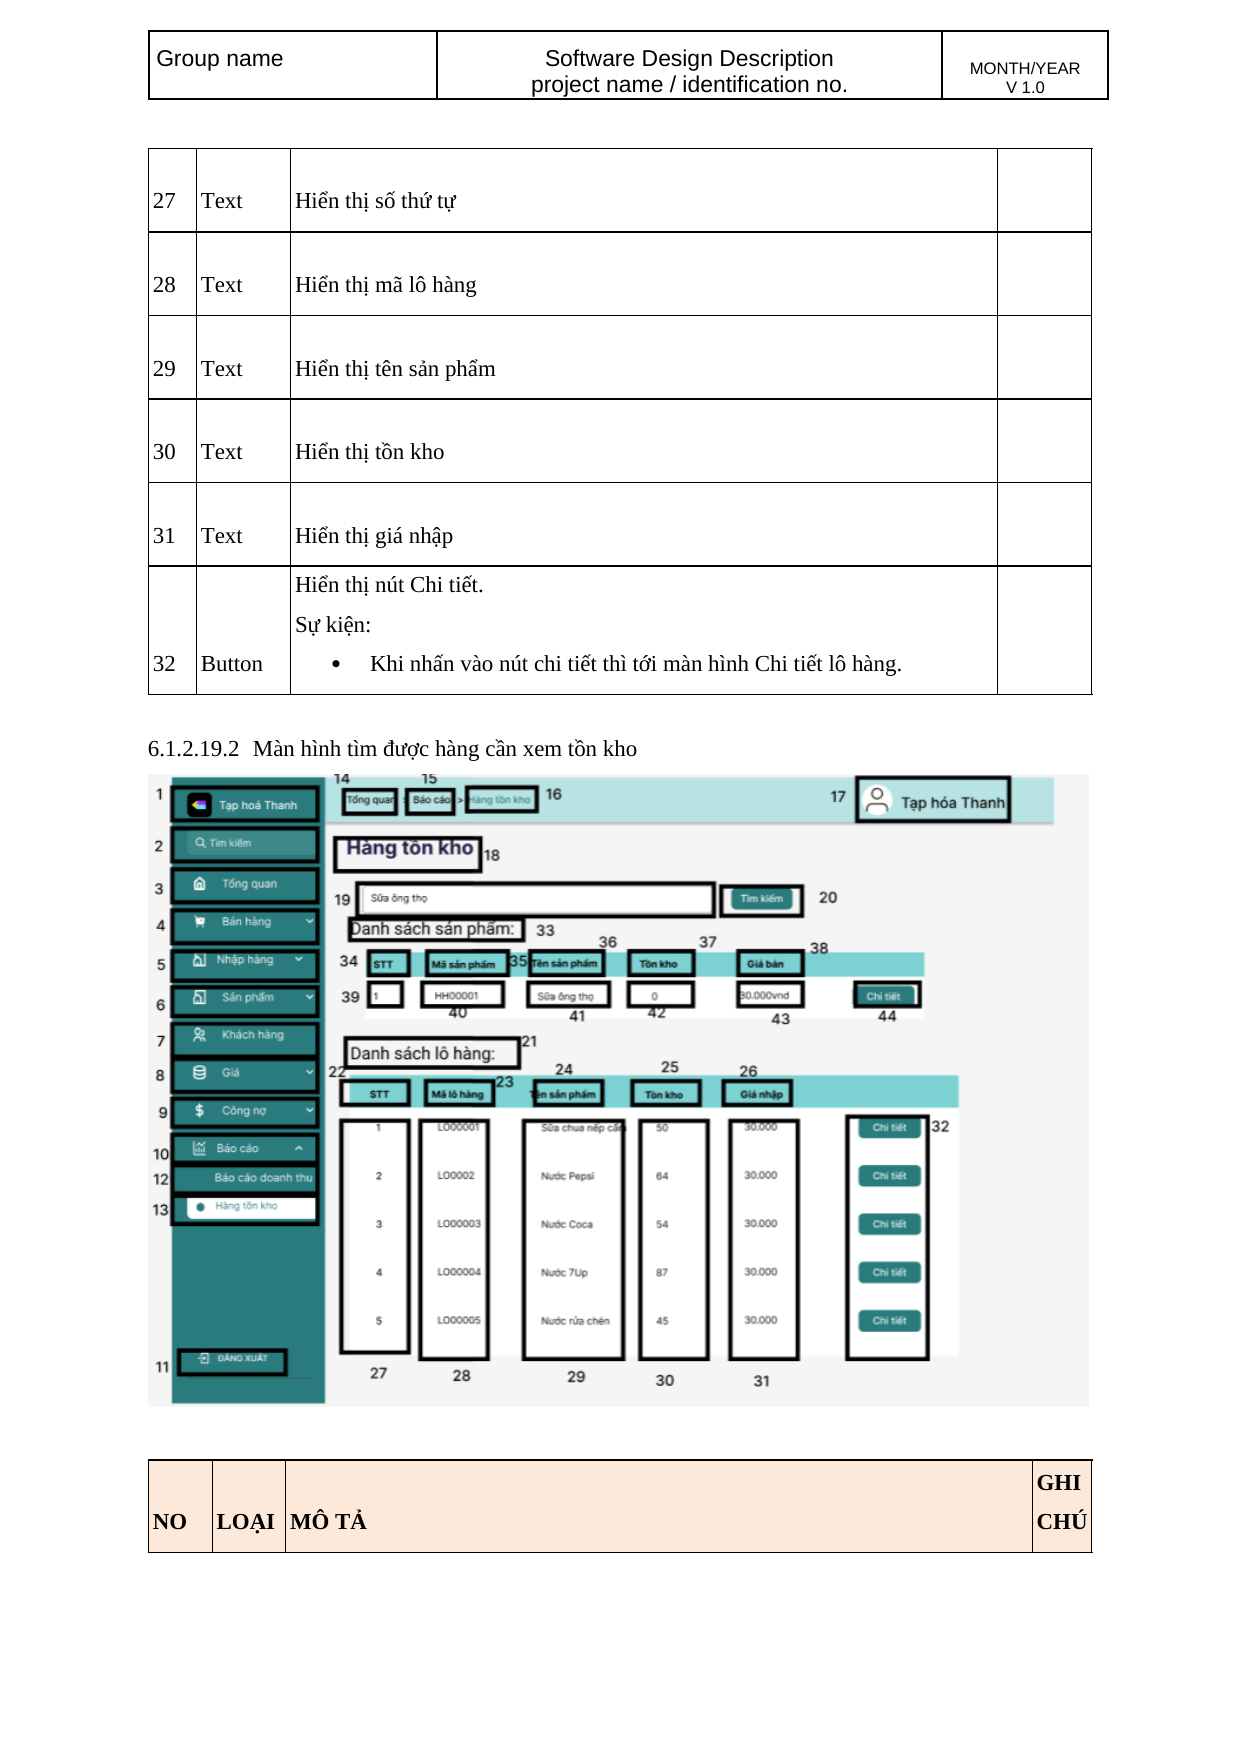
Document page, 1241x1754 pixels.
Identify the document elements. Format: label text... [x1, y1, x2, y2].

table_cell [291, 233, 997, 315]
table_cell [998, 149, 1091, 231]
subtitle Màn hình tìm được hàng cần xem tồn kho [148, 735, 1092, 761]
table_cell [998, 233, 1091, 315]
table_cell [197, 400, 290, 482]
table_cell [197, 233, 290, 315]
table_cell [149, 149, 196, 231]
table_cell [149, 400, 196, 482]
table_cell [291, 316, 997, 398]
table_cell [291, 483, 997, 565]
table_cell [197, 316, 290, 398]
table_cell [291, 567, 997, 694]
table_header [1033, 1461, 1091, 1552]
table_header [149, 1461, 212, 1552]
picture [147, 774, 1089, 1407]
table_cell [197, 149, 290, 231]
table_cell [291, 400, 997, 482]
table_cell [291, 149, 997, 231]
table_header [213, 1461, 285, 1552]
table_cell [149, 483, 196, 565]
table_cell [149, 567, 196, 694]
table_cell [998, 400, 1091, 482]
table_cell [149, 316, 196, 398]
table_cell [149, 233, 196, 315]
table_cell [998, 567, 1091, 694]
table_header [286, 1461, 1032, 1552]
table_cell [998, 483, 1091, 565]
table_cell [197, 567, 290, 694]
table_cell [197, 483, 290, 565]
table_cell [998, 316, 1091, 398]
